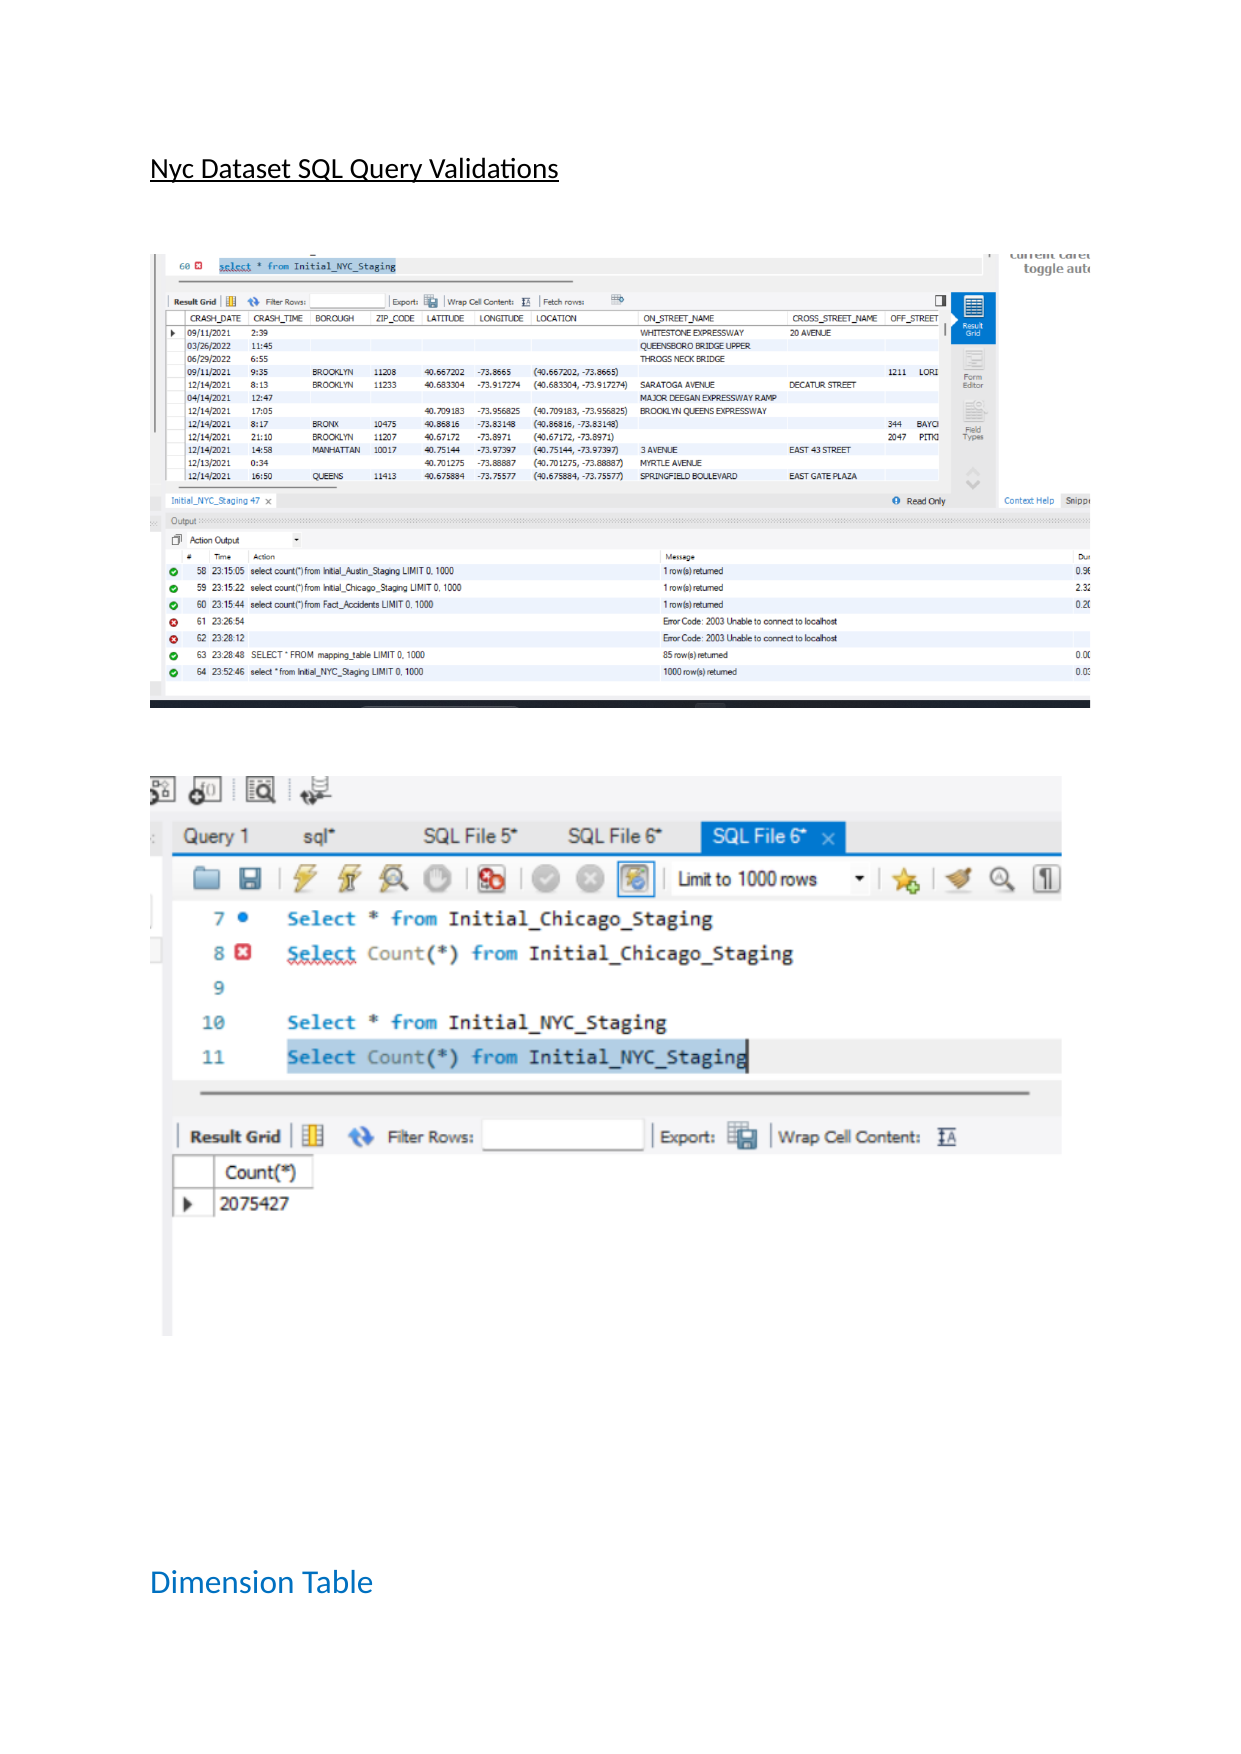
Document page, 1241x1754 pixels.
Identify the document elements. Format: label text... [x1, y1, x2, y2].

text Nyc Dataset SQL Query Validations [150, 150, 1090, 186]
text Dimension Table [150, 1561, 1090, 1602]
picture [150, 254, 1091, 708]
picture [150, 776, 1062, 1336]
